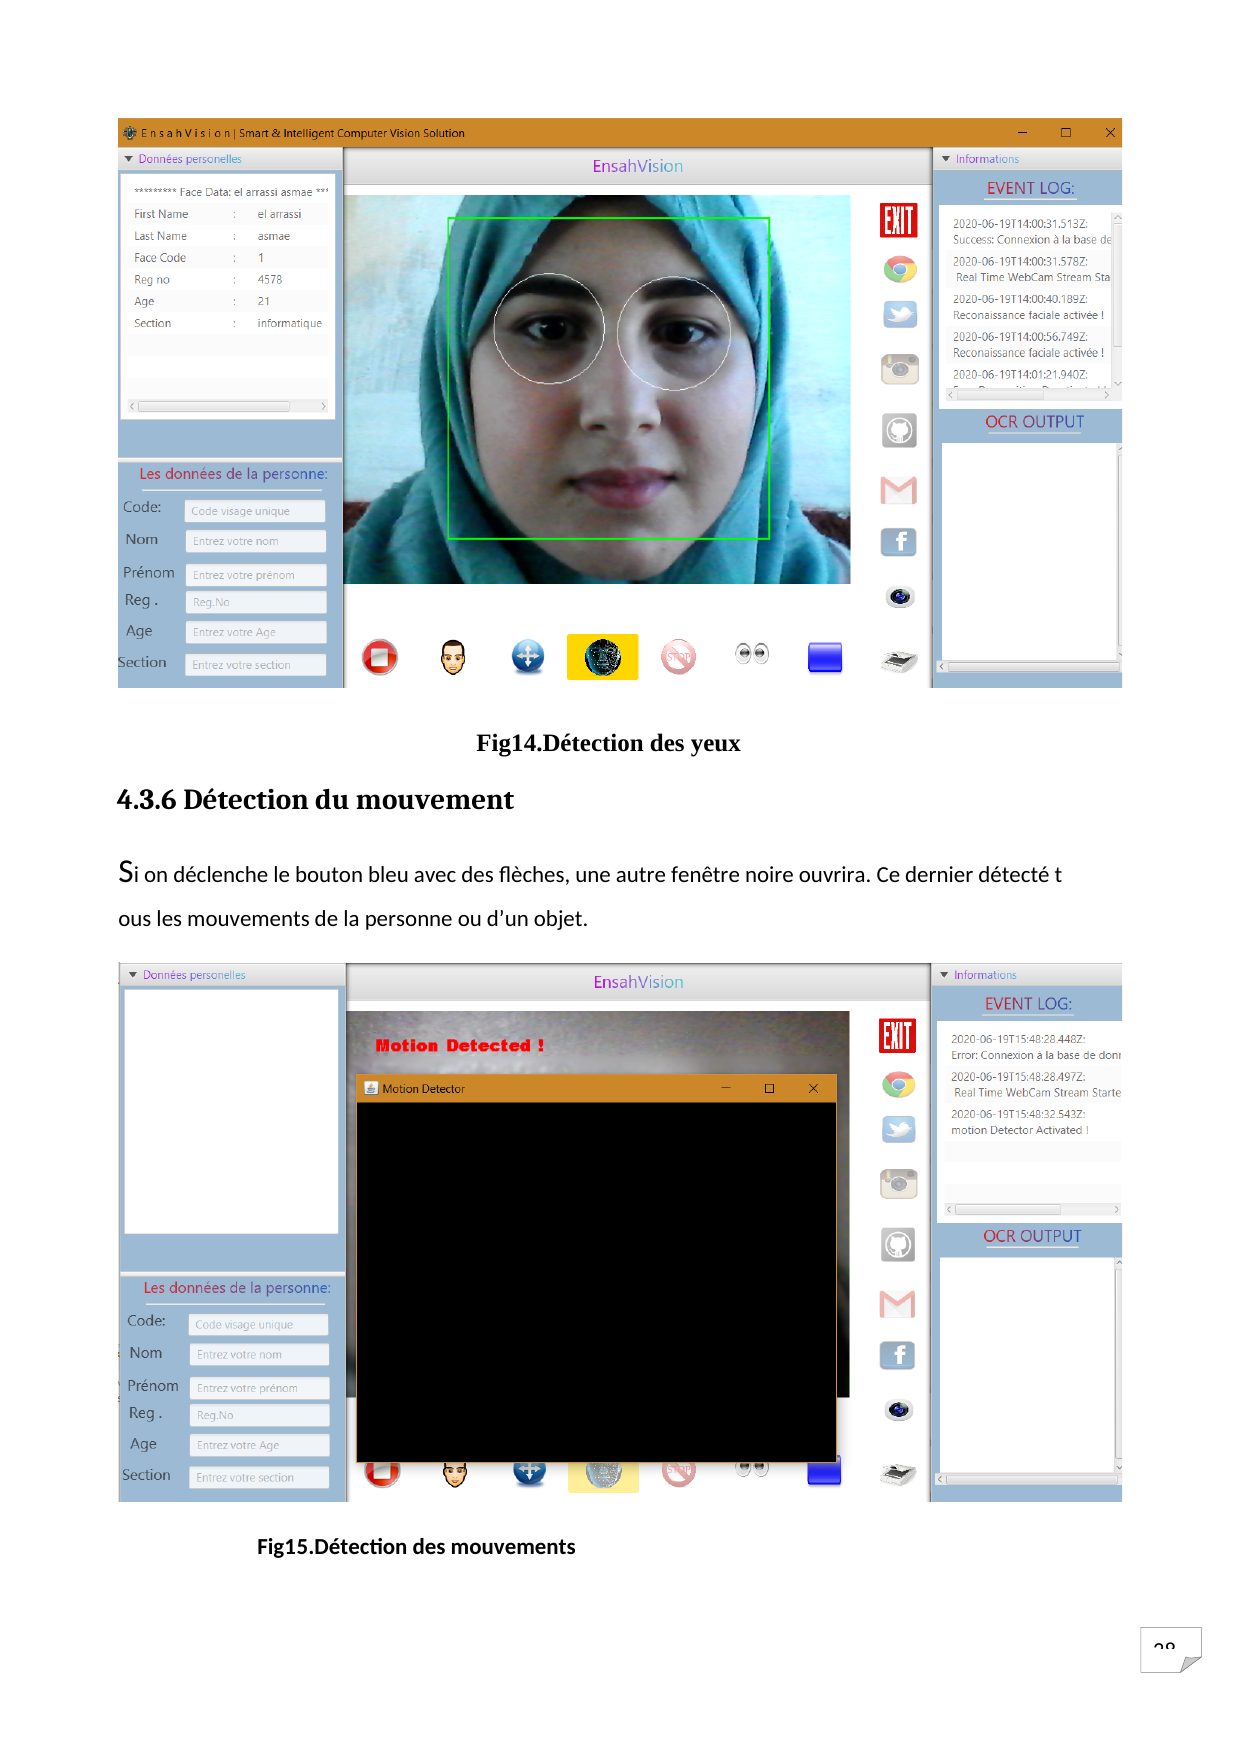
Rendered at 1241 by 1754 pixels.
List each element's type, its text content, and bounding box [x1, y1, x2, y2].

subtitle Fig14.Détection des yeux [118, 728, 1099, 757]
picture [118, 962, 1123, 1502]
subtitle 4.3.6 Détection du mouvement [117, 783, 1122, 817]
text Si on déclenche le bouton bleu avec des flèches, une autre fenêtre noire ouvrira. Ce dernier détecté tous les mouvements de la personne ou d’un objet. [118, 849, 1070, 932]
text Fig15.Détection des mouvements [118, 1532, 941, 1561]
picture [118, 118, 1123, 688]
